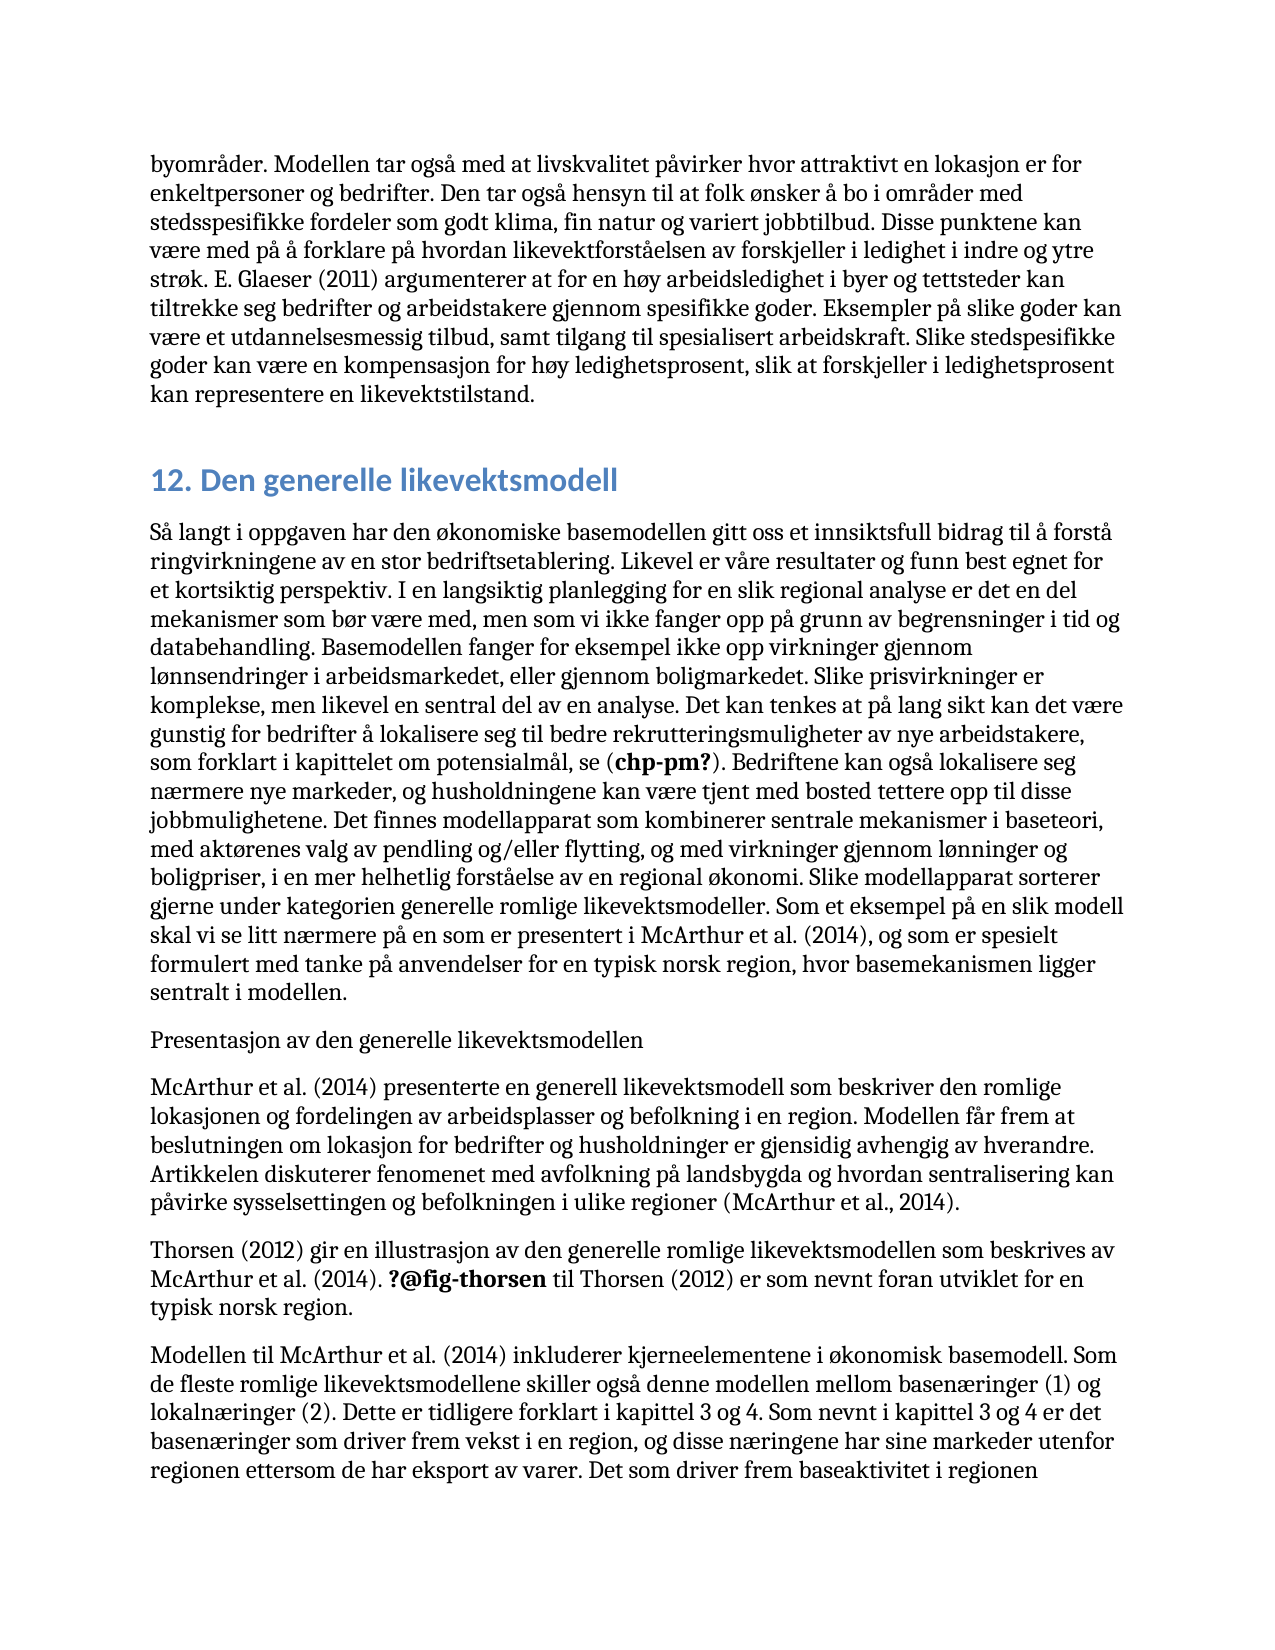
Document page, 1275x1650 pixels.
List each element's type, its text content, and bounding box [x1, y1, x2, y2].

text Presentasjon av den generelle likevektsmodellen [150, 1026, 1125, 1054]
text McArthur et al. (2014) presenterte en generell likevektsmodell som beskriver den romlige lokasjonen og fordelingen av arbeidsplasser og befolkning i en region. Modellen får frem at beslutningen om lokasjon for bedrifter og husholdninger er gjensidig avhengig av hverandre. Artikkelen diskuterer fenomenet med avfolkning på landsbygda og hvordan sentralisering kan påvirke sysselsettingen og befolkningen i ulike regioner (McArthur et al., 2014). [150, 1073, 1125, 1217]
text Thorsen (2012) gir en illustrasjon av den generelle romlige likevektsmodellen som beskrives av McArthur et al. (2014). ?@fig-thorsen til Thorsen (2012) er som nevnt foran utviklet for en typisk norsk region. [150, 1236, 1125, 1322]
subtitle 12. Den generelle likevektsmodell [150, 459, 1125, 499]
text Så langt i oppgaven har den økonomiske basemodellen gitt oss et innsiktsfull bidrag til å forstå ringvirkningene av en stor bedriftsetablering. Likevel er våre resultater og funn best egnet for et kortsiktig perspektiv. I en langsiktig planlegging for en slik regional analyse er det en del mekanismer som bør være med, men som vi ikke fanger opp på grunn av begrensninger i tid og databehandling. Basemodellen fanger for eksempel ikke opp virkninger gjennom lønnsendringer i arbeidsmarkedet, eller gjennom boligmarkedet. Slike prisvirkninger er komplekse, men likevel en sentral del av en analyse. Det kan tenkes at på lang sikt kan det være gunstig for bedrifter å lokalisere seg til bedre rekrutteringsmuligheter av nye arbeidstakere, som forklart i kapittelet om potensialmål, se (chp-pm?). Bedriftene kan også lokalisere seg nærmere nye markeder, og husholdningene kan være tjent med bosted tettere opp til disse jobbmulighetene. Det finnes modellapparat som kombinerer sentrale mekanismer i baseteori, med aktørenes valg av pendling og/eller flytting, og med virkninger gjennom lønninger og boligpriser, i en mer helhetlig forståelse av en regional økonomi. Slike modellapparat sorterer gjerne under kategorien generelle romlige likevektsmodeller. Som et eksempel på en slik modell skal vi se litt nærmere på en som er presentert i McArthur et al. (2014), og som er spesielt formulert med tanke på anvendelser for en typisk norsk region, hvor basemekanismen ligger sentralt i modellen. [150, 518, 1125, 1007]
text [150, 1341, 1125, 1484]
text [150, 150, 1125, 409]
